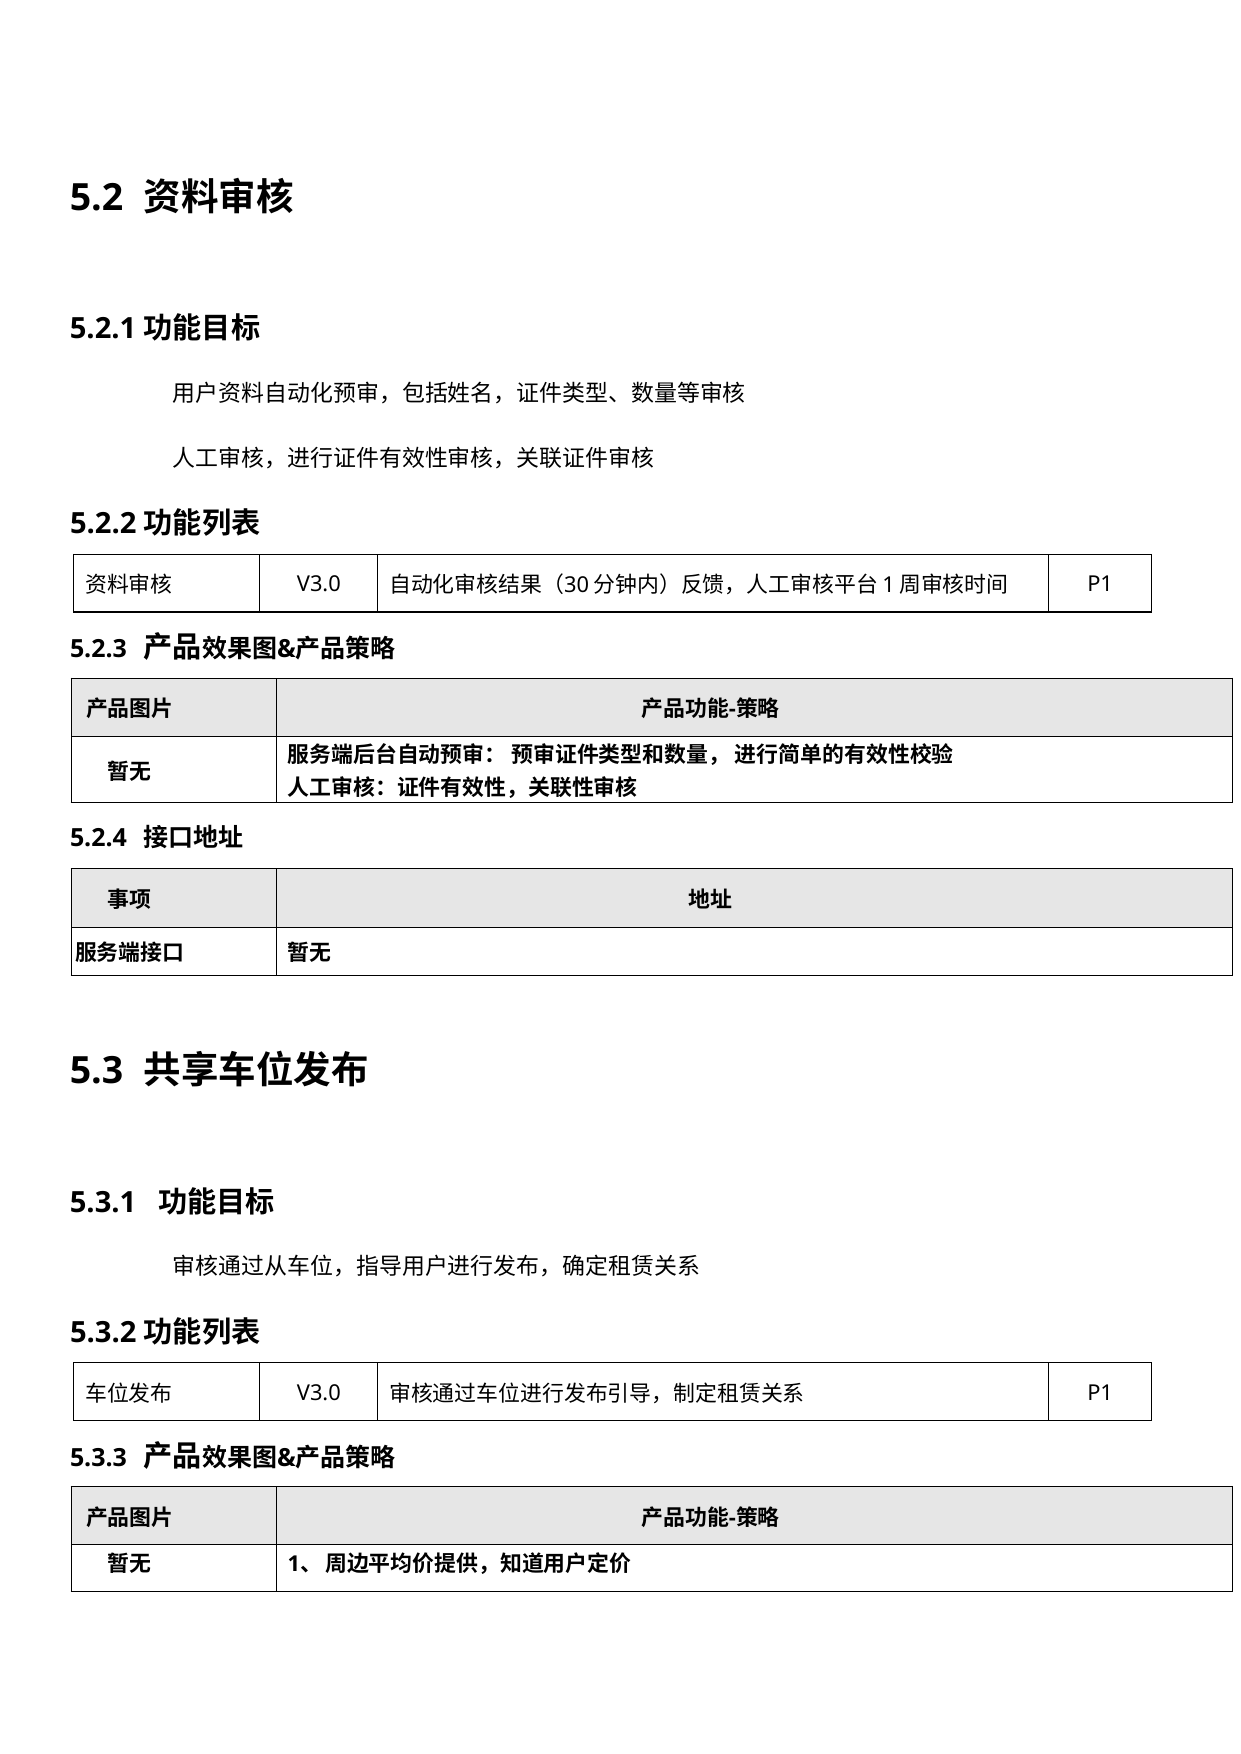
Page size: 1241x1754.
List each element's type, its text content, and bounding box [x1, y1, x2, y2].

table_header 产品功能-策略 [277, 1487, 1232, 1544]
subtitle 资料审核 [69, 162, 1053, 227]
table_header 车位发布 [74, 1363, 259, 1420]
table_header 审核通过车位进行发布引导，制定租赁关系 [378, 1363, 1048, 1420]
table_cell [277, 1545, 1232, 1591]
list 接口地址 [70, 803, 1053, 868]
table_header P1 [1049, 555, 1151, 611]
table_header V3.0 [260, 1363, 377, 1420]
table_header P1 [1049, 1363, 1151, 1420]
list 功能目标 [69, 1167, 1053, 1232]
table_header 地址 [277, 869, 1232, 927]
table_cell 暂无 [72, 737, 276, 802]
table_cell 服务端接口 [72, 928, 276, 974]
list 产品效果图&产品策略 [70, 612, 1053, 677]
list 产品效果图&产品策略 [70, 1421, 1053, 1486]
text 用户资料自动化预审，包括姓名，证件类型、数量等审核 [173, 359, 1053, 424]
table_header 资料审核 [74, 555, 259, 611]
table_header 产品图片 [72, 679, 276, 736]
list 功能列表 [70, 489, 1053, 554]
table_header V3.0 [260, 555, 377, 611]
table_cell 暂无 [277, 928, 1232, 974]
list 功能目标 [69, 294, 1053, 359]
table_header 产品图片 [72, 1487, 276, 1544]
subtitle 共享车位发布 [69, 1035, 1053, 1100]
table_cell 服务端后台自动预审： 预审证件类型和数量， 进行简单的有效性校验 人工审核：证件有效性，关联性审核 [277, 737, 1232, 802]
table_header 自动化审核结果（30分钟内）反馈，人工审核平台1周审核时间 [378, 555, 1048, 611]
list 功能列表 [70, 1297, 1053, 1362]
text 审核通过从车位，指导用户进行发布，确定租赁关系 [173, 1232, 1053, 1297]
table_header 产品功能-策略 [277, 679, 1232, 736]
table_header 事项 [72, 869, 276, 927]
text 人工审核，进行证件有效性审核，关联证件审核 [173, 424, 1053, 489]
table_cell 暂无 [72, 1545, 276, 1591]
